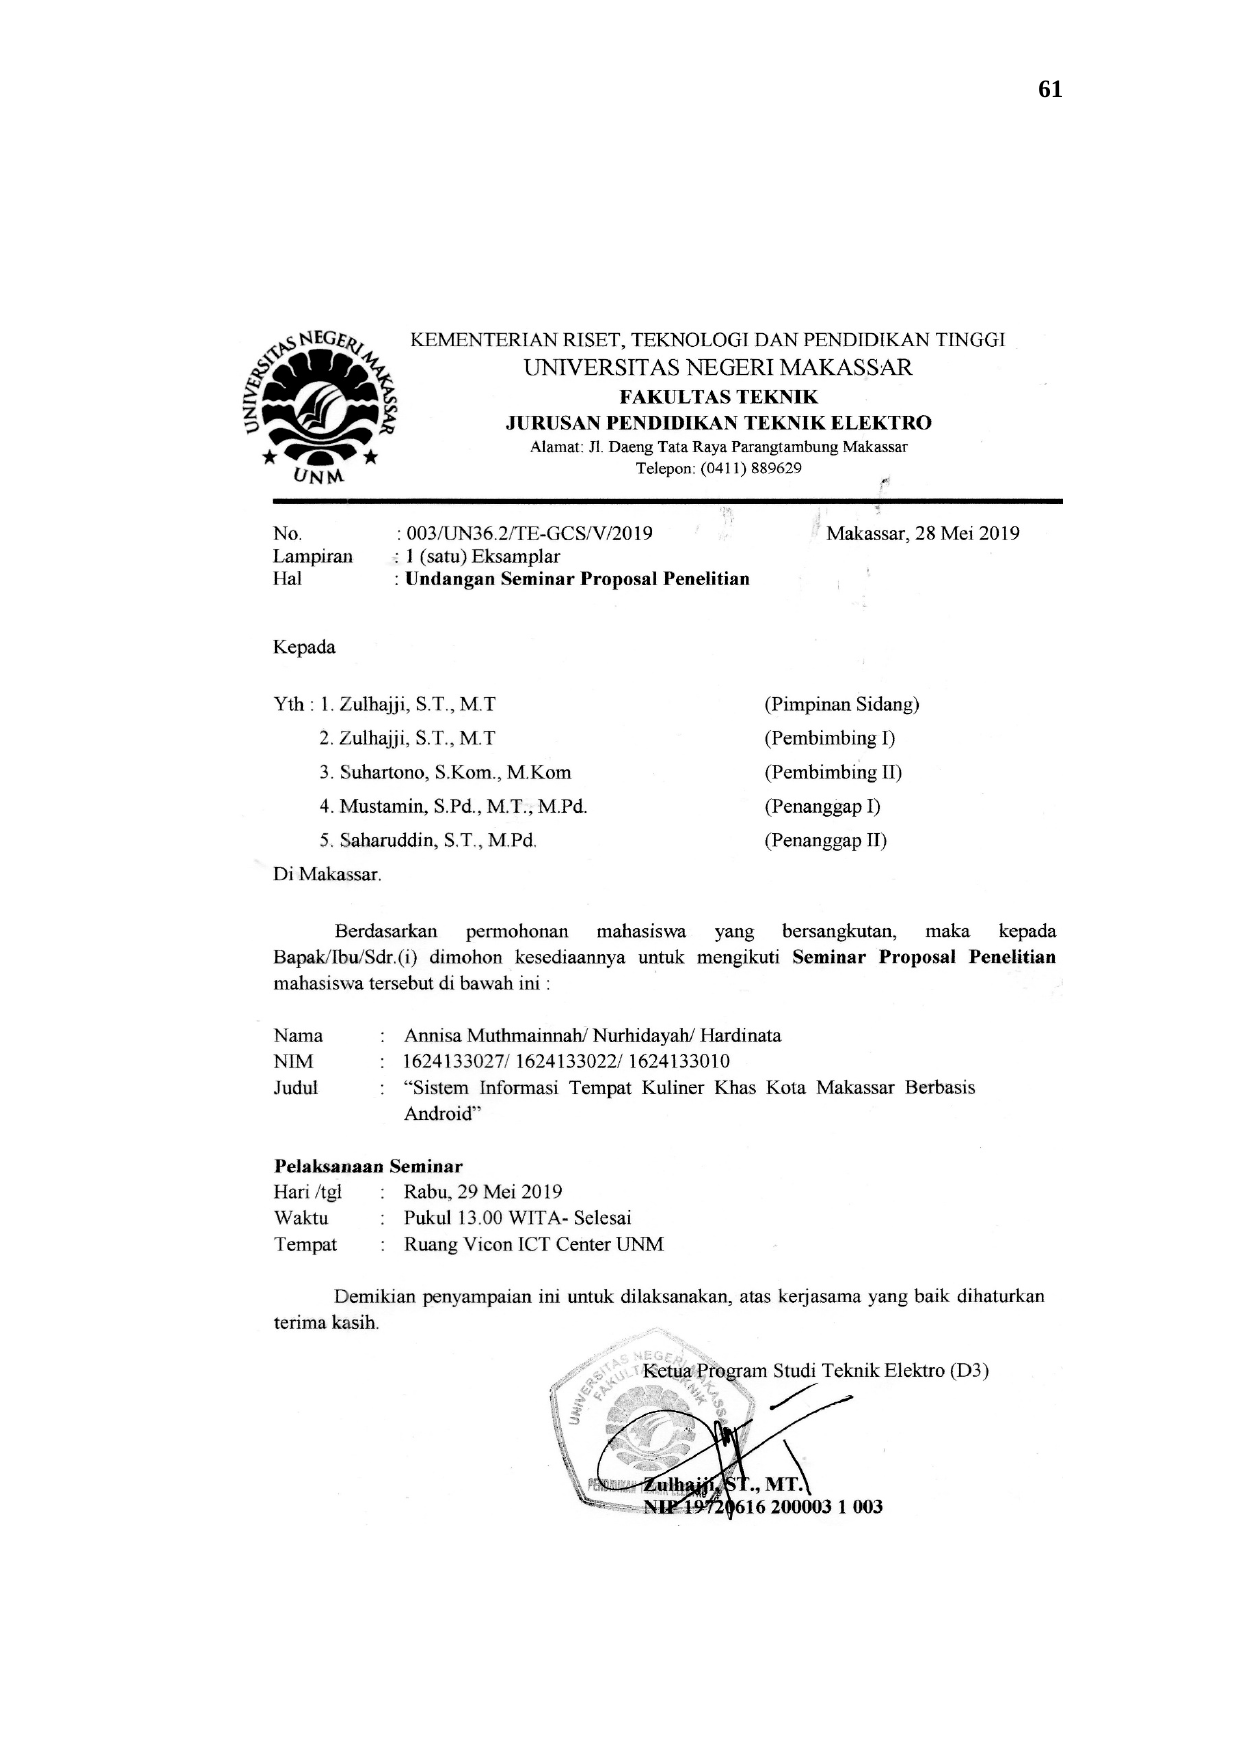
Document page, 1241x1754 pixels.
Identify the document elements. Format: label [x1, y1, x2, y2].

picture [236, 322, 1063, 1526]
